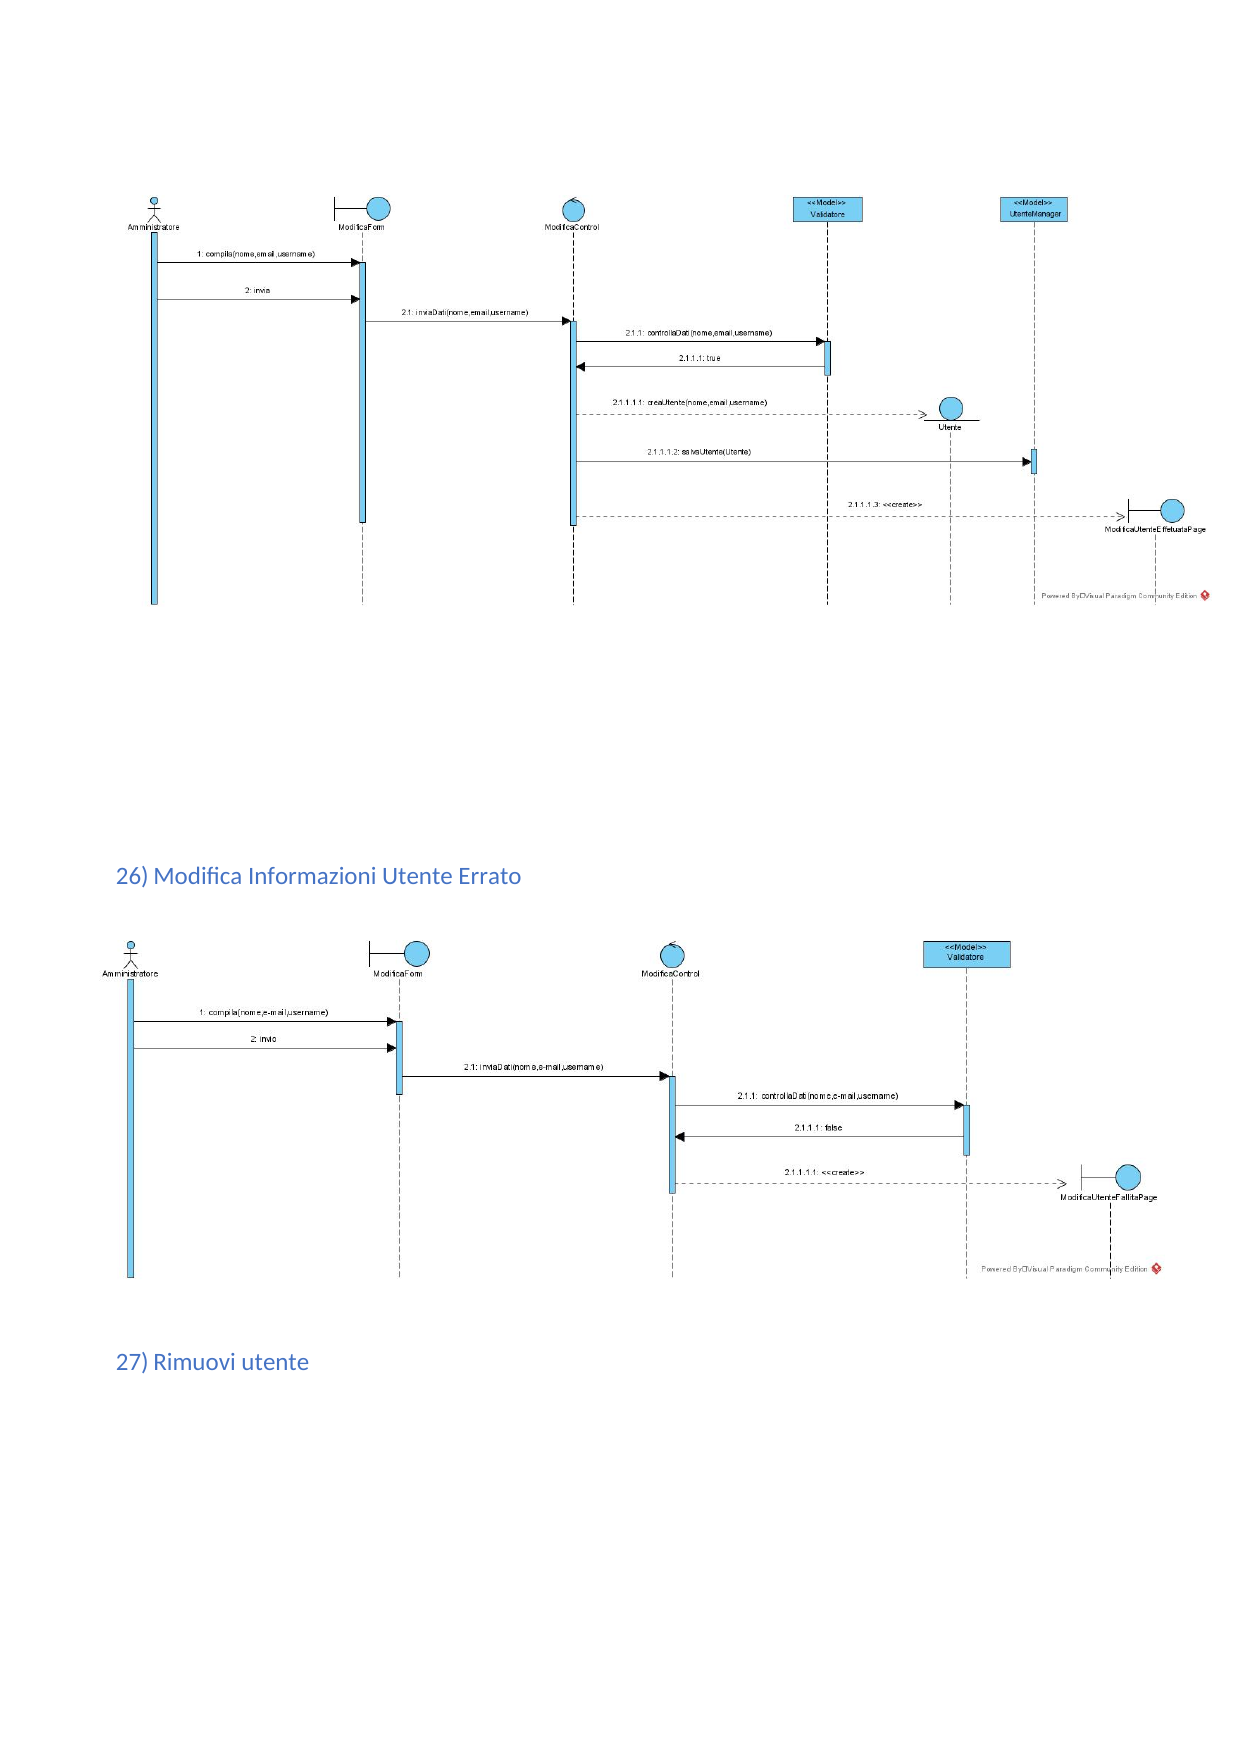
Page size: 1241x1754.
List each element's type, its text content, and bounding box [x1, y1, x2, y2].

picture [93, 940, 1165, 1281]
picture [120, 195, 1213, 607]
list Rimuovi utente [116, 1346, 1238, 1377]
list Modifica Informazioni Utente Errato [116, 860, 1238, 891]
